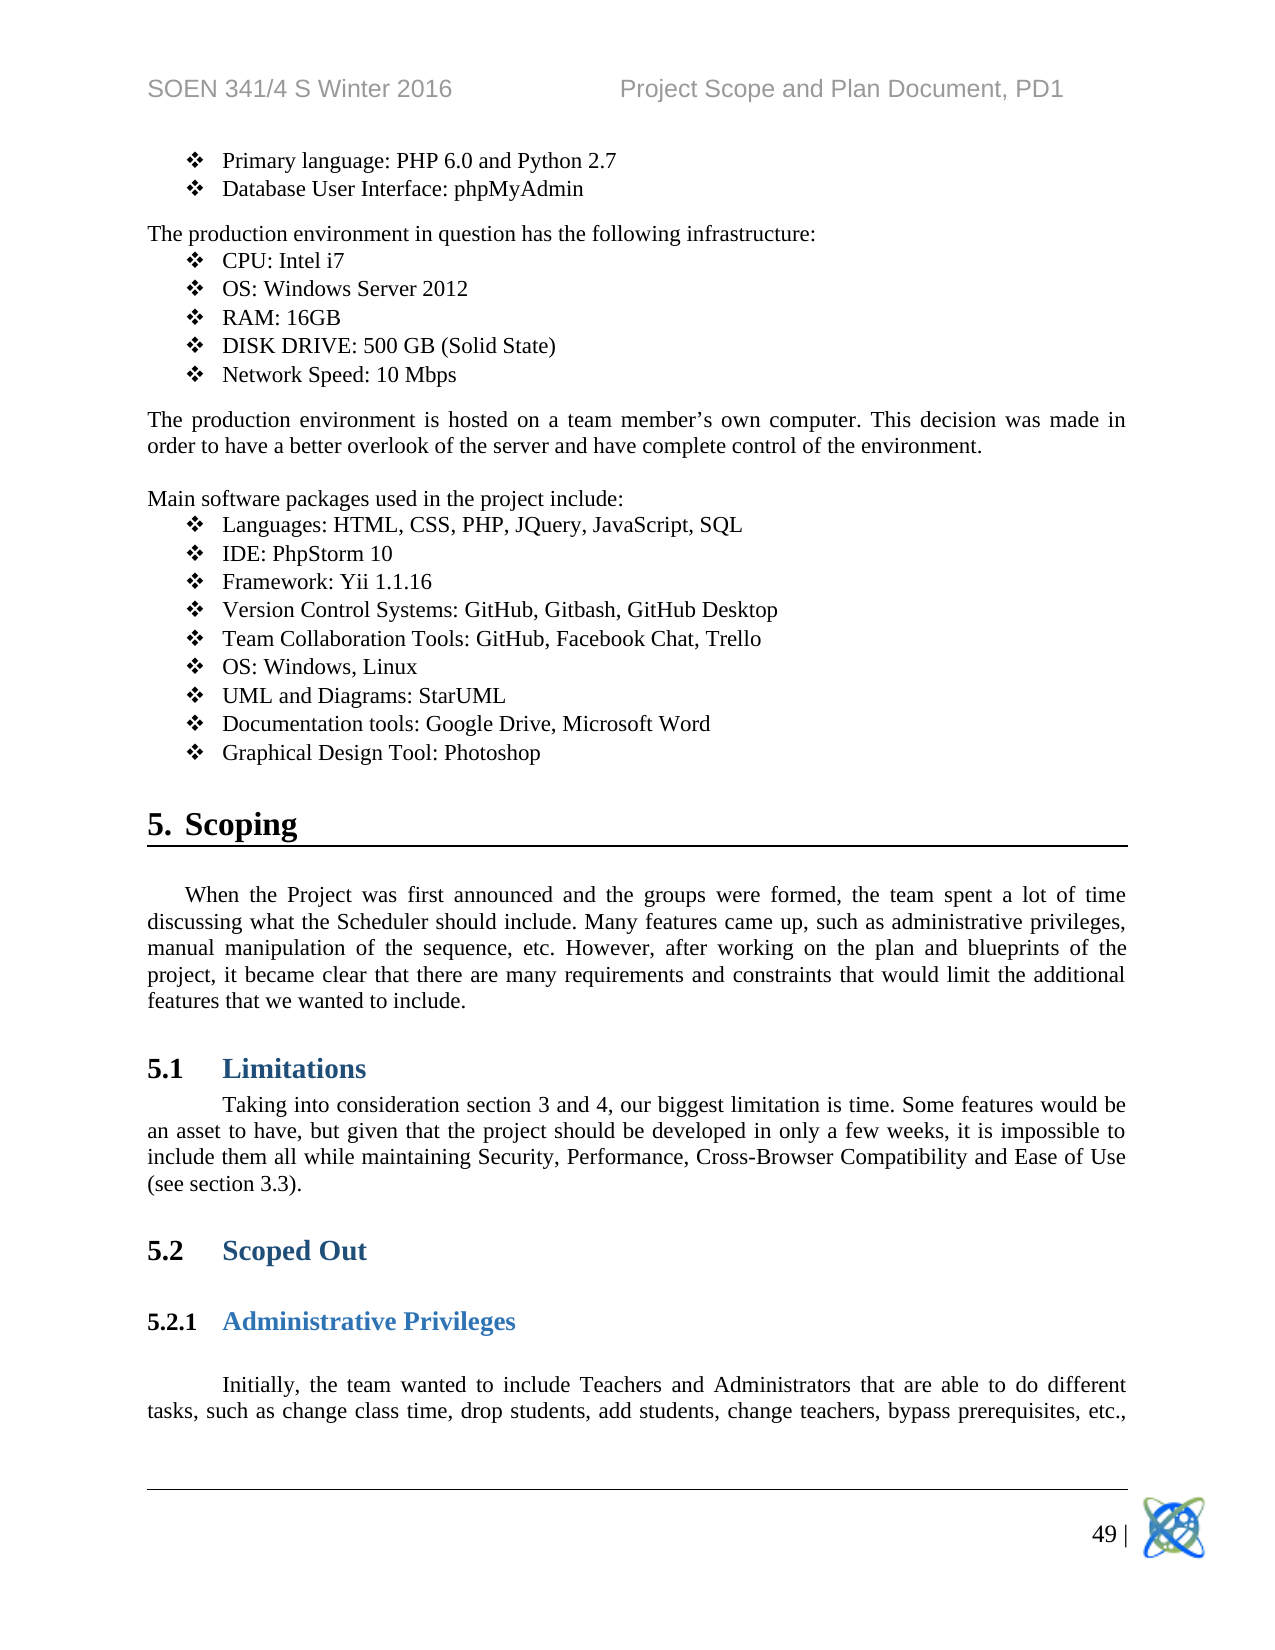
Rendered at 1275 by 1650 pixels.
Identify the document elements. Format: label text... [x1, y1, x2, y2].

text When the Project was first announced and the groups were formed, the team spent a lot of time discussing what the Scheduler should include. Many features came up, such as administrative privileges, manual manipulation of the sequence, etc. However, after working on the plan and blueprints of the project, it became clear that there are many requirements and constraints that would limit the additional features that we wanted to include. [147, 882, 1128, 1013]
subtitle Limitations [147, 1051, 1128, 1084]
list Version Control Systems: GitHub, Gitbash, GitHub Desktop [184, 596, 1128, 623]
list Documentation tools: Google Drive, Microsoft Word [184, 710, 1128, 737]
subtitle Scoping [147, 804, 1128, 845]
list IDE: PhpStorm 10 [184, 539, 1128, 566]
list Network Speed: 10 Mbps [184, 361, 1128, 387]
list Framework: Yii 1.1.16 [184, 568, 1128, 594]
list Primary language: PHP 6.0 and Python 2.7 [184, 147, 1128, 173]
text The production environment is hosted on a team member’s own computer. This decision was made in order to have a better overlook of the server and have complete control of the environment. [147, 406, 1128, 458]
text Administrative Privileges [147, 1304, 1128, 1336]
picture [1123, 1490, 1224, 1566]
list Graphical Design Tool: Photoshop [184, 739, 1128, 765]
list CPU: Intel i7 [184, 247, 1128, 273]
list OS: Windows Server 2012 [184, 275, 1128, 302]
list Languages: HTML, CSS, PHP, JQuery, JavaScript, SQL [184, 511, 1128, 537]
text Taking into consideration section 3 and 4, our biggest limitation is time. Some features would be an asset to have, but given that the project should be developed in only a few weeks, it is impossible to include them all while maintaining Security, Performance, Cross-Browser Compatibility and Ease of Use (see section 3.3). [147, 1091, 1128, 1196]
text The production environment in question has the following infrastructure: [147, 221, 1128, 247]
text Main software packages used in the project include: [147, 485, 1128, 511]
subtitle Scoped Out [147, 1233, 1128, 1267]
list OS: Windows, Linux [184, 653, 1128, 680]
list DISK DRIVE: 500 GB (Solid State) [184, 332, 1128, 358]
list Database User Interface: phpMyAdmin [184, 175, 1128, 202]
list RAM: 16GB [184, 304, 1128, 330]
list UML and Diagrams: StarUML [184, 682, 1128, 708]
list Team Collaboration Tools: GitHub, Facebook Chat, Trello [184, 625, 1128, 651]
